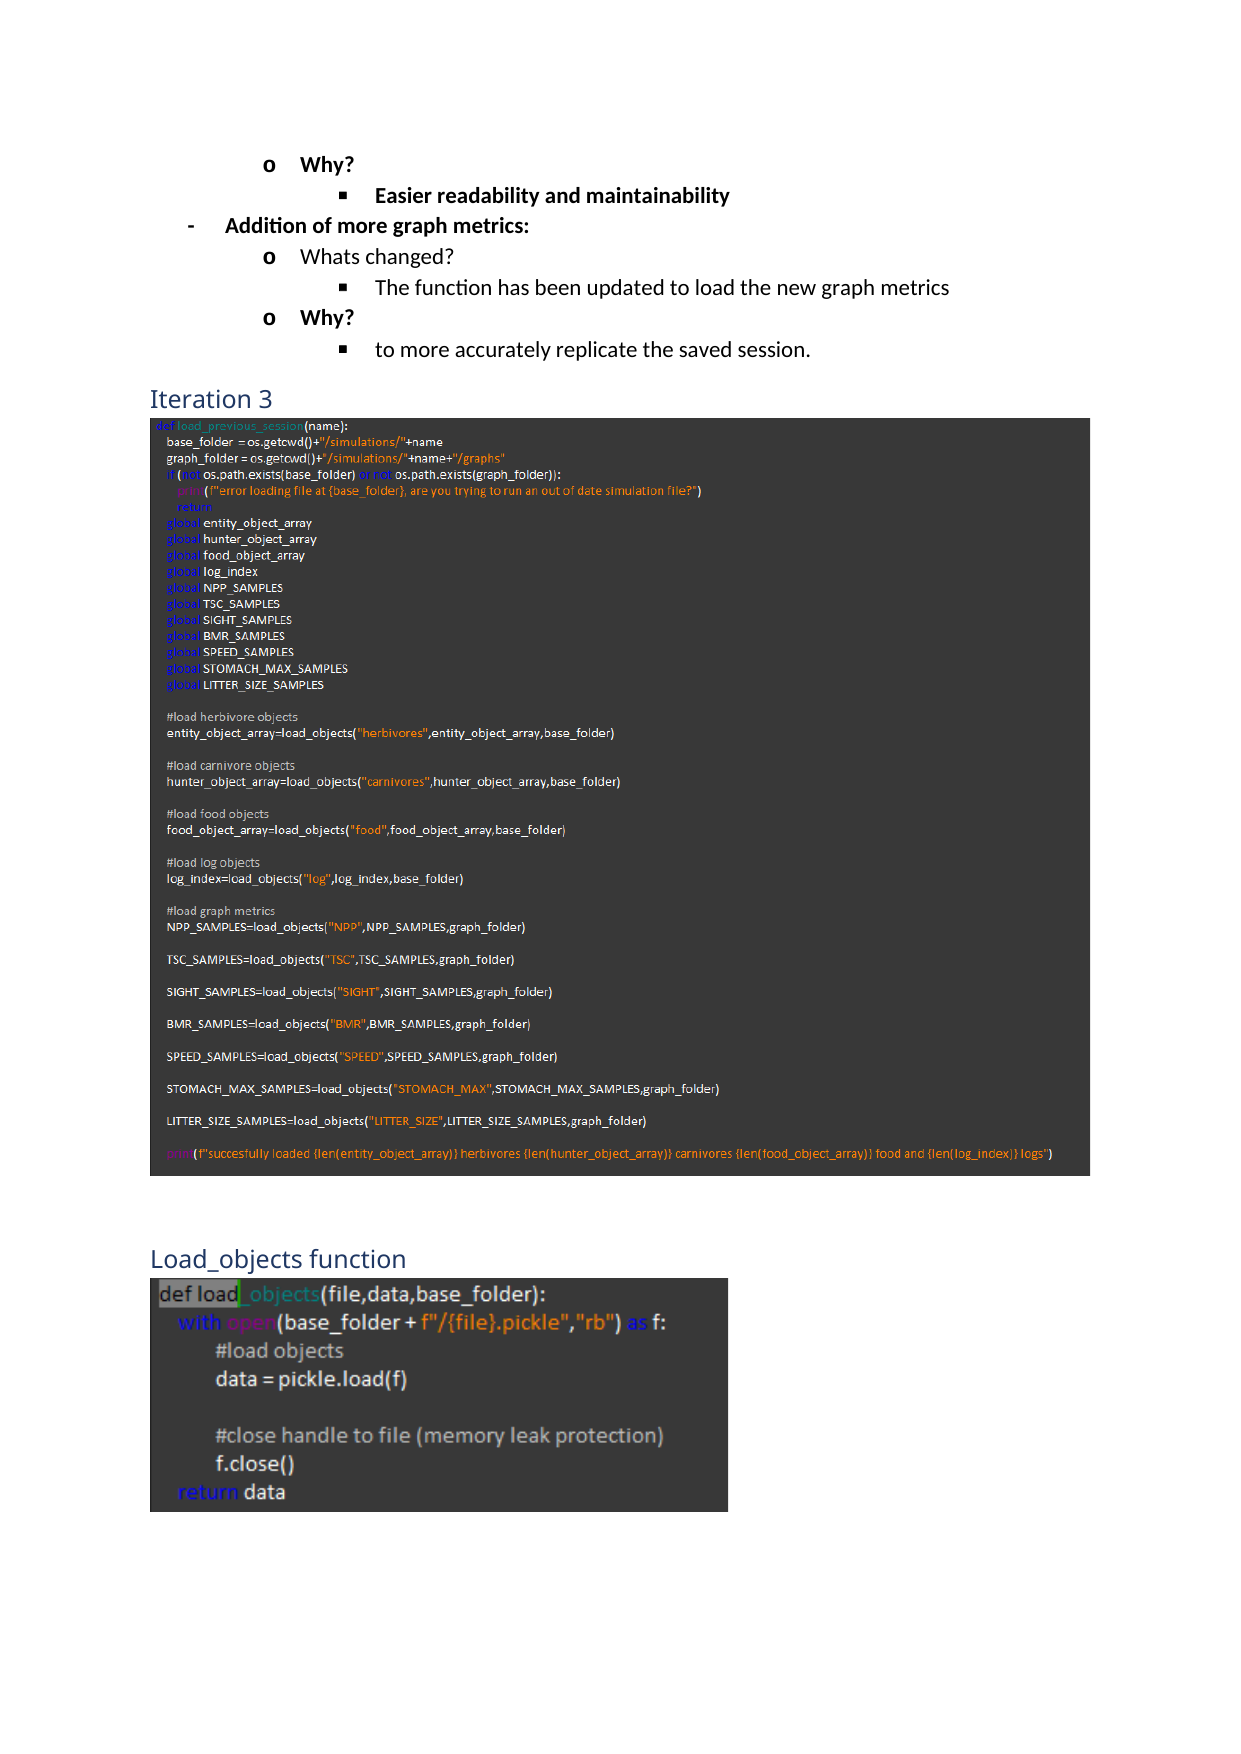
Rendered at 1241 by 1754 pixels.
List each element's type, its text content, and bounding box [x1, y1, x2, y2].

picture [150, 418, 1091, 1176]
picture [150, 1278, 729, 1512]
list to more accurately replicate the saved session. [337, 335, 1090, 363]
list Why? [262, 150, 1090, 179]
list Whats changed? [262, 242, 1090, 271]
list The function has been updated to load the new graph metrics [337, 273, 1090, 301]
subtitle Iteration 3 [150, 382, 1090, 416]
subtitle Load_objects function [150, 1242, 1090, 1276]
list Easier readability and maintainability [337, 181, 1090, 209]
list Why? [262, 303, 1090, 333]
list Addition of more graph metrics: [187, 212, 1090, 240]
